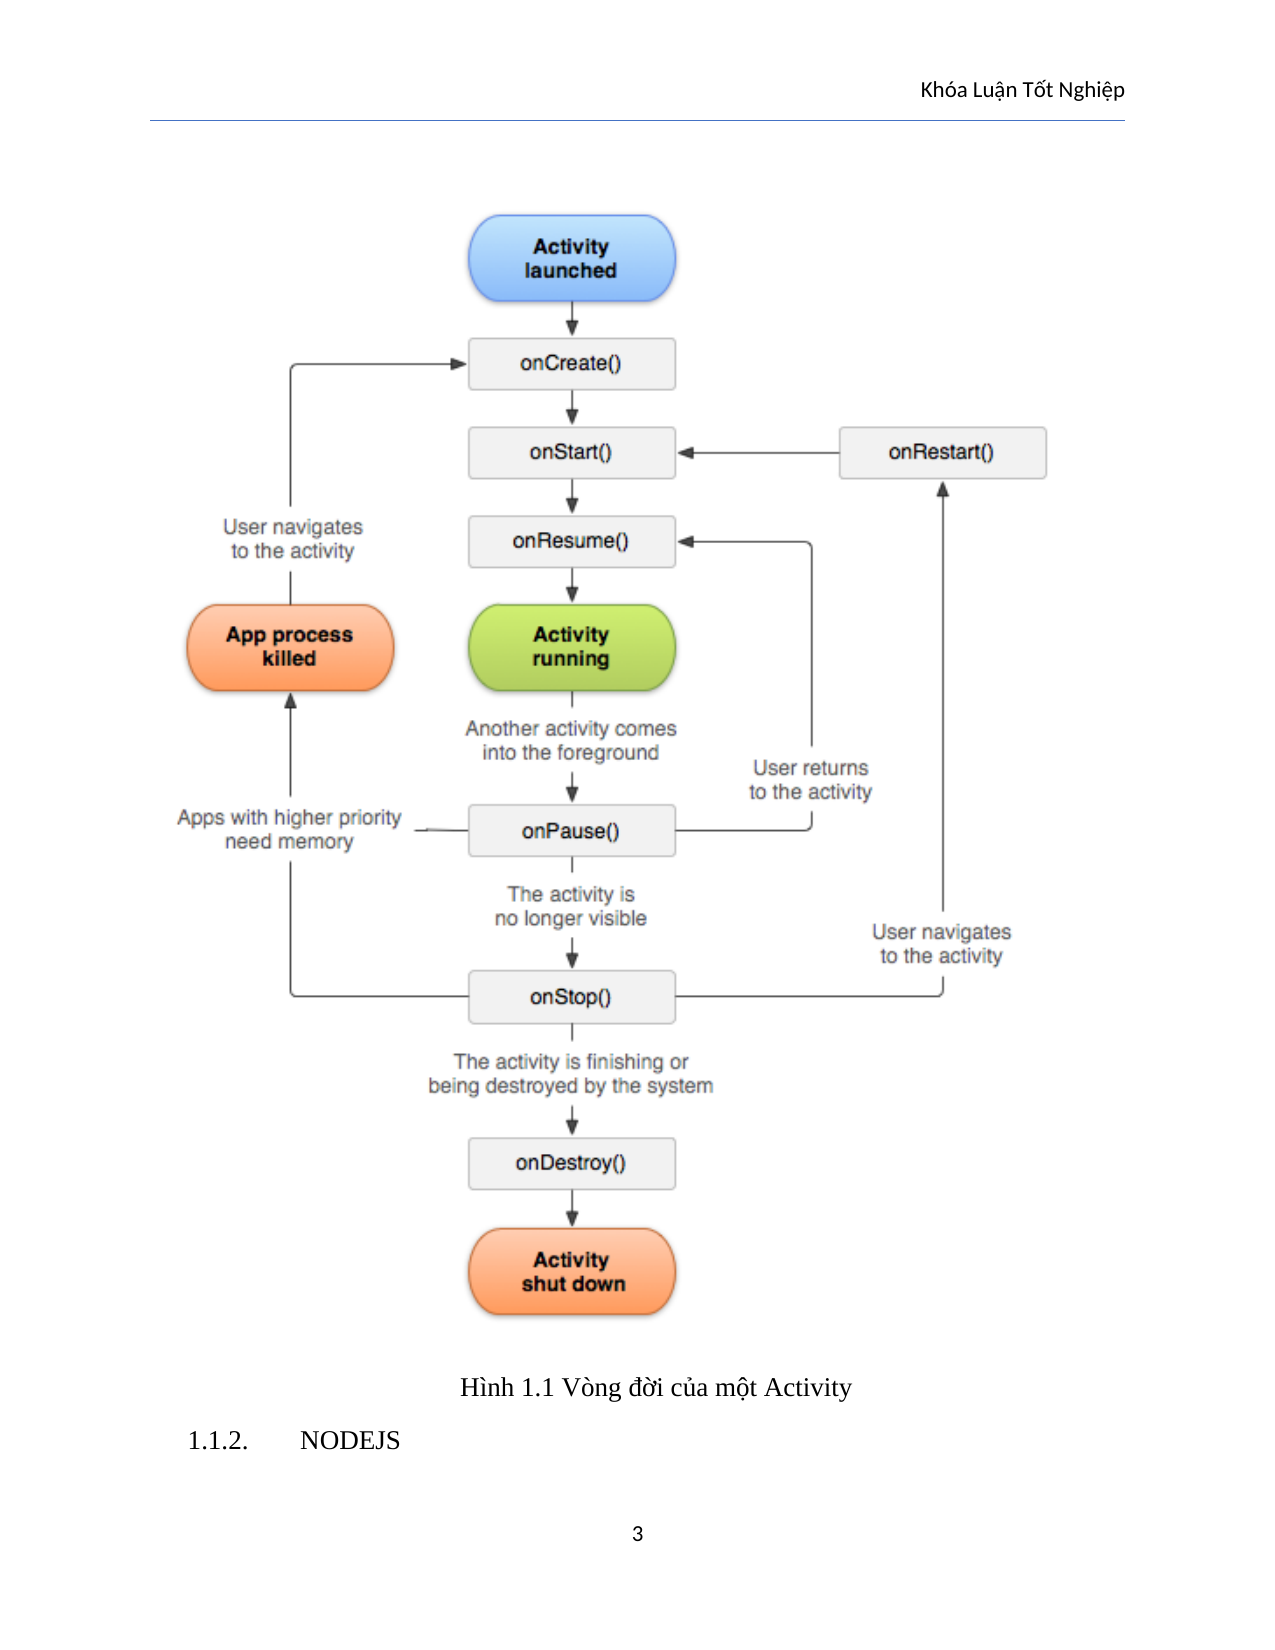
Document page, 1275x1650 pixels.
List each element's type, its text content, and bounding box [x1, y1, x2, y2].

list NODEJS [187, 1424, 1125, 1455]
picture [150, 191, 1065, 1341]
